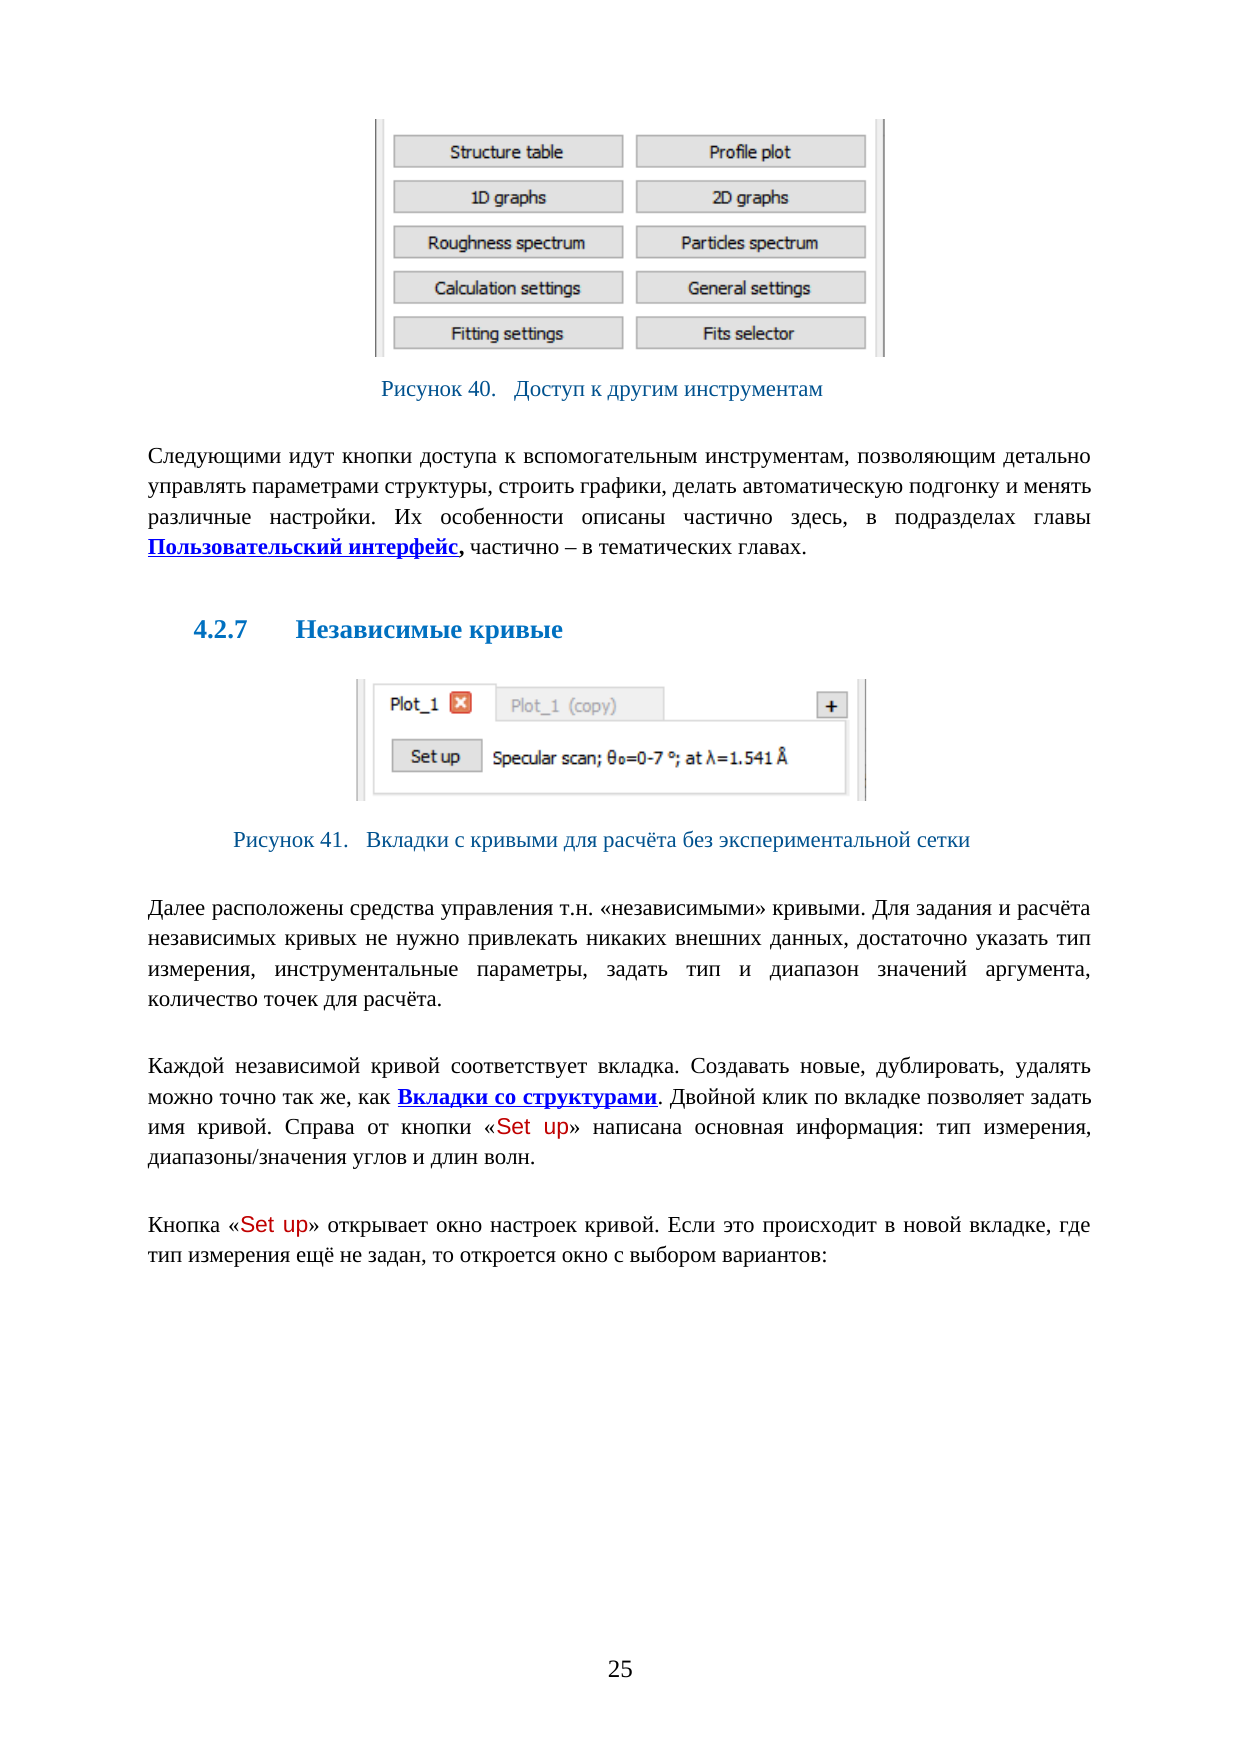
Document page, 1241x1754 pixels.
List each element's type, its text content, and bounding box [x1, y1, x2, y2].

text Следующими идут кнопки доступа к вспомогательным инструментам, позволяющим детально управлять параметрами структуры, строить графики, делать автоматическую подгонку и менять различные настройки. Их особенности описаны частично здесь, в подразделах главы Пользовательский интерфейс, частично – в тематических главах. [148, 442, 1093, 559]
text Далее расположены средства управления т.н. «независимыми» кривыми. Для задания и расчёта независимых кривых не нужно привлекать никаких внешних данных, достаточно указать тип измерения, инструментальные параметры, задать тип и диапазон значений аргумента, количество точек для расчёта. [148, 894, 1093, 1011]
subtitle Независимые кривые [193, 613, 1093, 644]
picture [375, 119, 885, 357]
text Каждой независимой кривой соответствует вкладка. Создавать новые, дублировать, удалять можно точно так же, как Вкладки со структурами. Двойной клик по вкладке позволяет задать имя кривой. Справа от кнопки «Set up» написана основная информация: тип измерения, диапазоны/значения углов и длин волн. [148, 1053, 1093, 1170]
text Кнопка «Set up» открывает окно настроек кривой. Если это происходит в новой вкладке, где тип измерения ещё не задан, то откроется окно с выбором вариантов: [148, 1211, 1093, 1268]
picture [356, 679, 867, 801]
